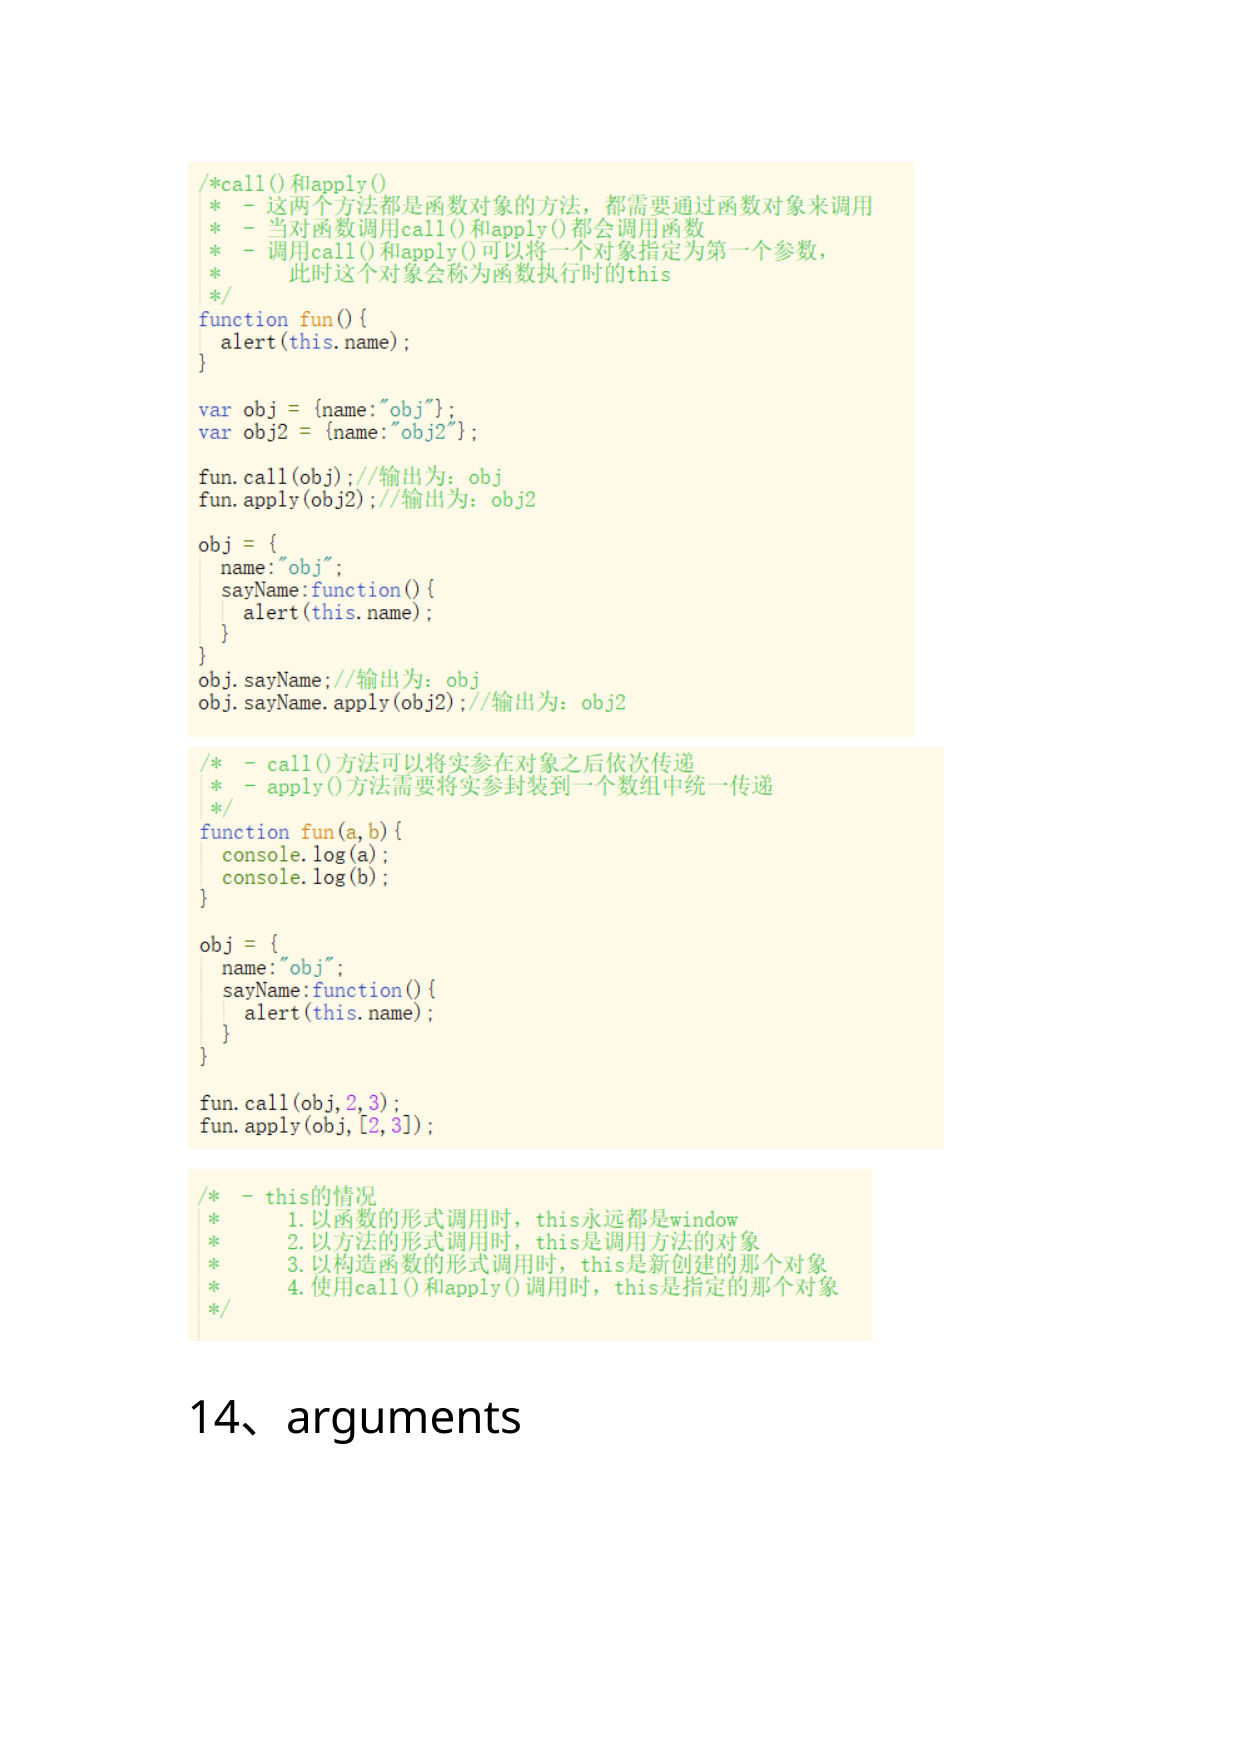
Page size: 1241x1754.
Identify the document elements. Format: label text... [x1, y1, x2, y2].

text 14、arguments [187, 1364, 1053, 1462]
picture [187, 1169, 873, 1341]
picture [187, 162, 914, 737]
picture [187, 747, 944, 1149]
